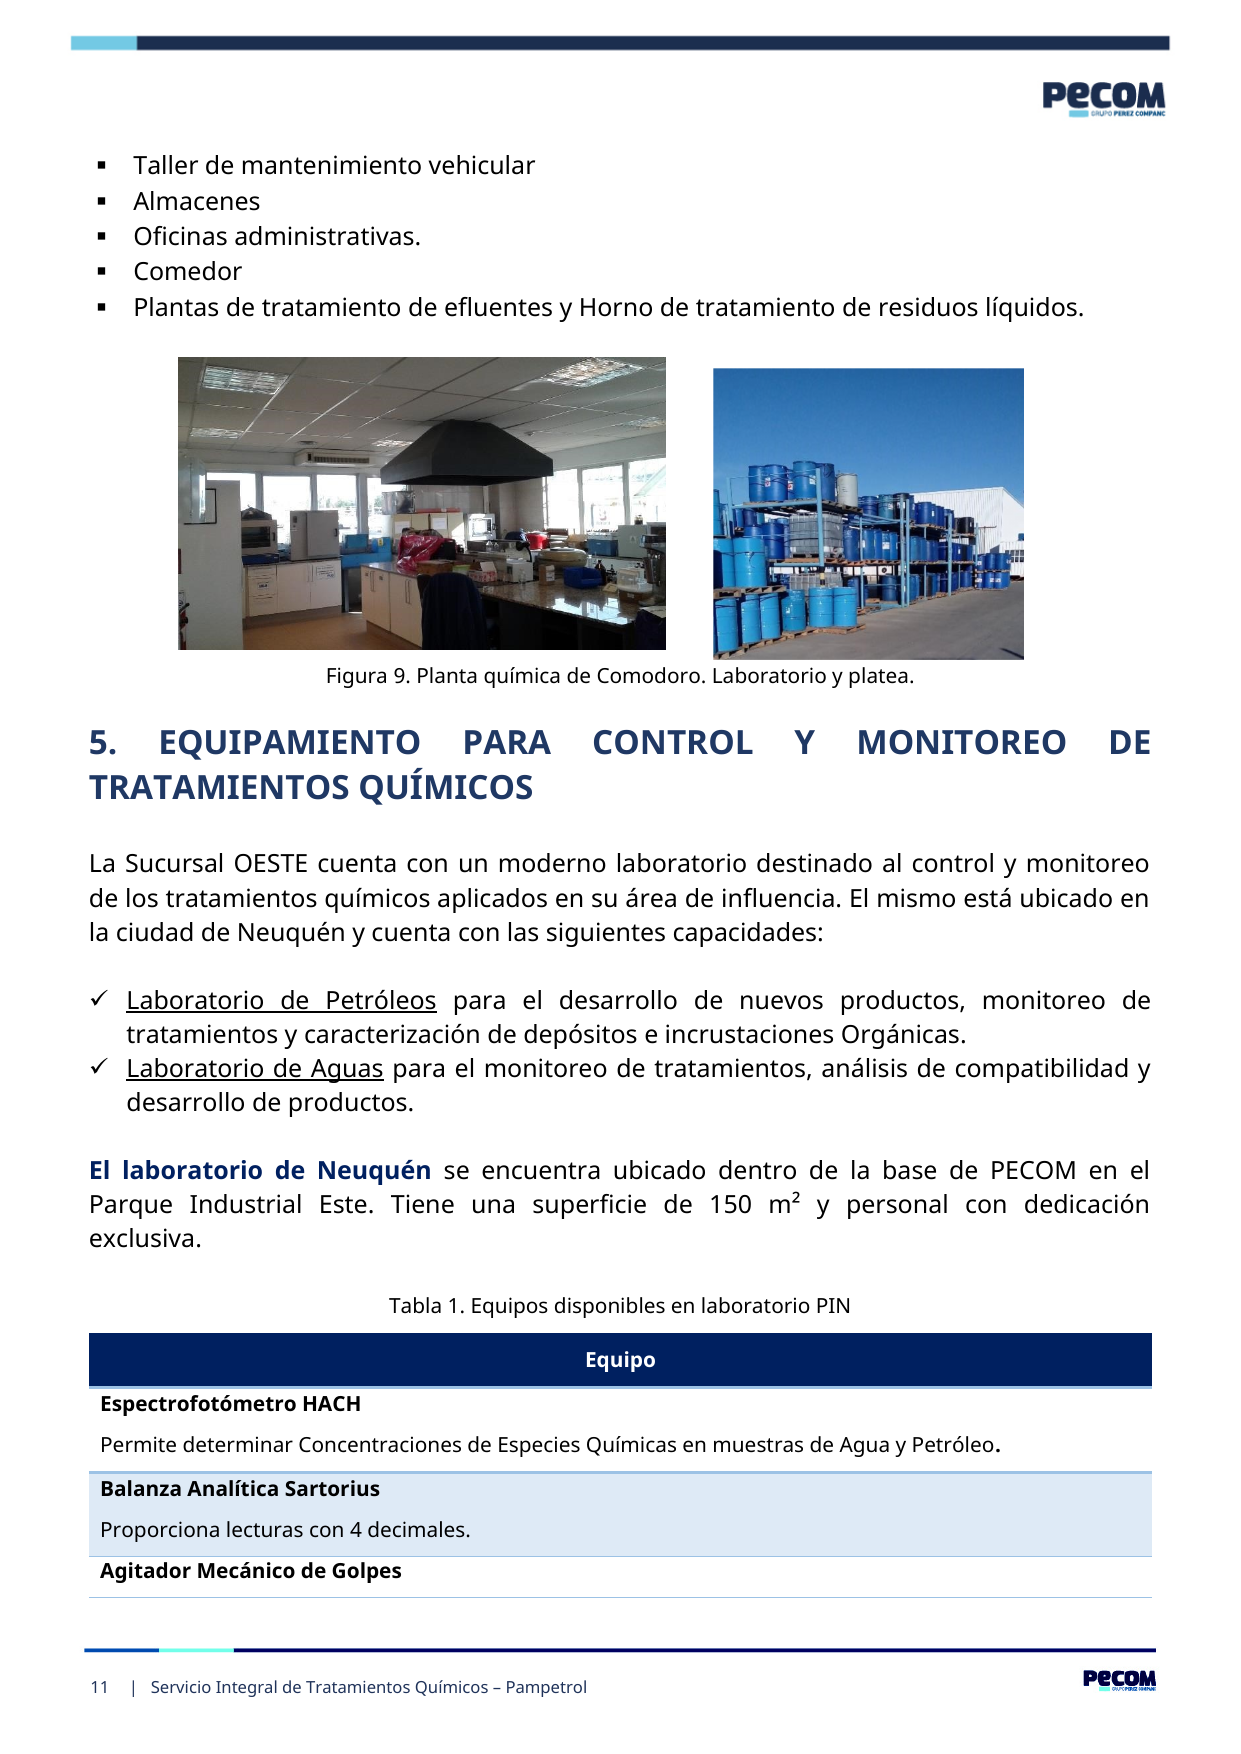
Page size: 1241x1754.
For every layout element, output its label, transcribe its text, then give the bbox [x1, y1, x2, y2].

subtitle 5. EQUIPAMIENTO PARA CONTROL Y MONITOREO DE TRATAMIENTOS QUÍMICOS [89, 719, 1152, 809]
text Figura 9. Planta química de Comodoro. Laboratorio y platea. [89, 662, 1152, 690]
picture [0, 0, 1240, 1741]
text La Sucursal OESTE cuenta con un moderno laboratorio destinado al control y monitoreo de los tratamientos químicos aplicados en su área de influencia. El mismo está ubicado en la ciudad de Neuquén y cuenta con las siguientes capacidades: [89, 846, 1152, 948]
list Laboratorio de Petróleos para el desarrollo de nuevos productos, monitoreo de tratamientos y caracterización de depósitos e incrustaciones Orgánicas. [89, 982, 1152, 1051]
list Almacenes [96, 183, 1111, 217]
text El laboratorio de Neuquén se encuentra ubicado dentro de la base de PECOM en el Parque Industrial Este. Tiene una superficie de 150 m² y personal con dedicación exclusiva. [89, 1153, 1152, 1255]
list Laboratorio de Aguas para el monitoreo de tratamientos, análisis de compatibilidad y desarrollo de productos. [89, 1051, 1152, 1119]
list Plantas de tratamiento de efluentes y Horno de tratamiento de residuos líquidos. [96, 289, 1111, 323]
text Tabla 1. Equipos disponibles en laboratorio PIN [89, 1291, 1152, 1320]
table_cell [89, 1557, 1152, 1597]
table_cell Espectrofotómetro HACH Permite determinar Concentraciones de Especies Químicas en muestras de Agua y Petróleo. [89, 1389, 1152, 1471]
list Oficinas administrativas. [96, 218, 1111, 253]
list Comedor [96, 254, 1111, 288]
table_header Equipo [89, 1333, 1152, 1386]
table_cell Balanza Analítica Sartorius Proporciona lecturas con 4 decimales. [89, 1474, 1152, 1556]
list Taller de mantenimiento vehicular [96, 148, 1111, 182]
